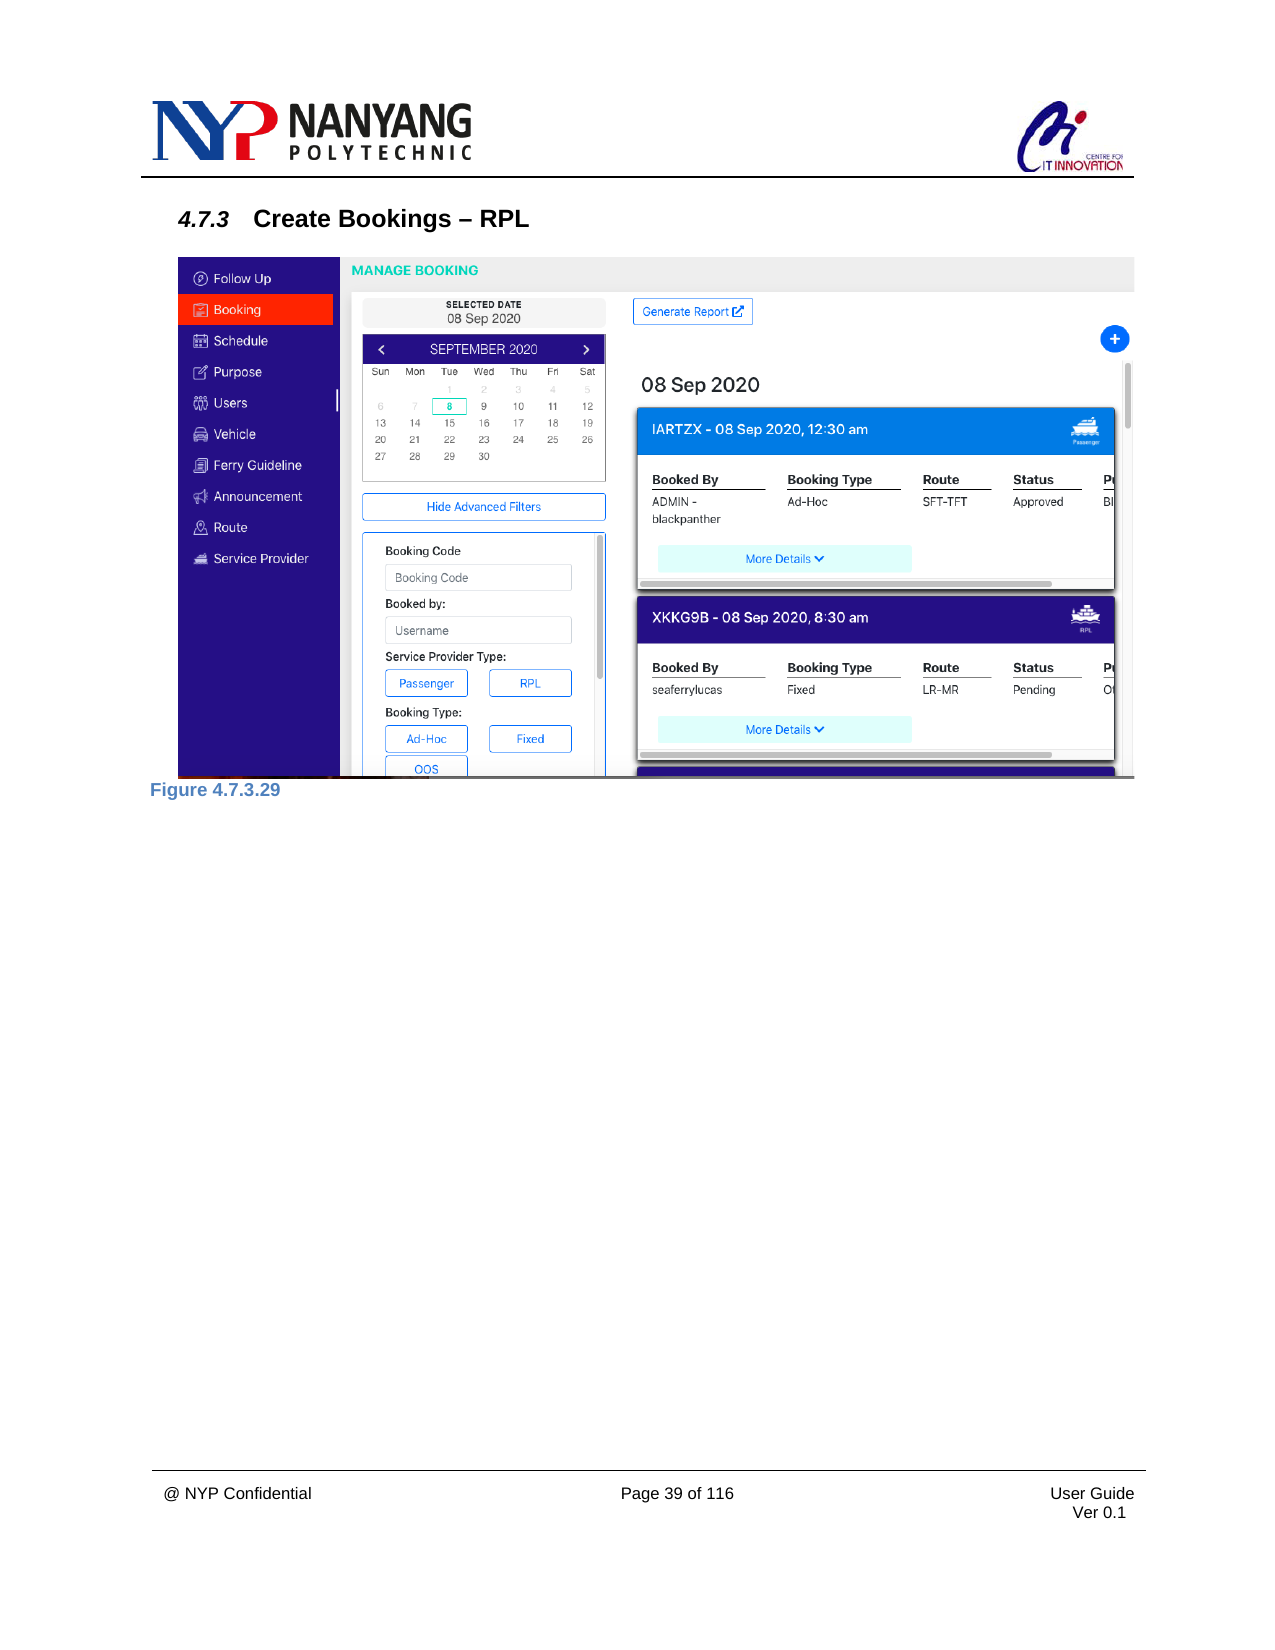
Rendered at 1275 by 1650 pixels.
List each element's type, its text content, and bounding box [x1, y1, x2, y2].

picture [178, 257, 1135, 779]
picture [152, 101, 471, 160]
subtitle Create Bookings – RPL [178, 204, 1125, 232]
